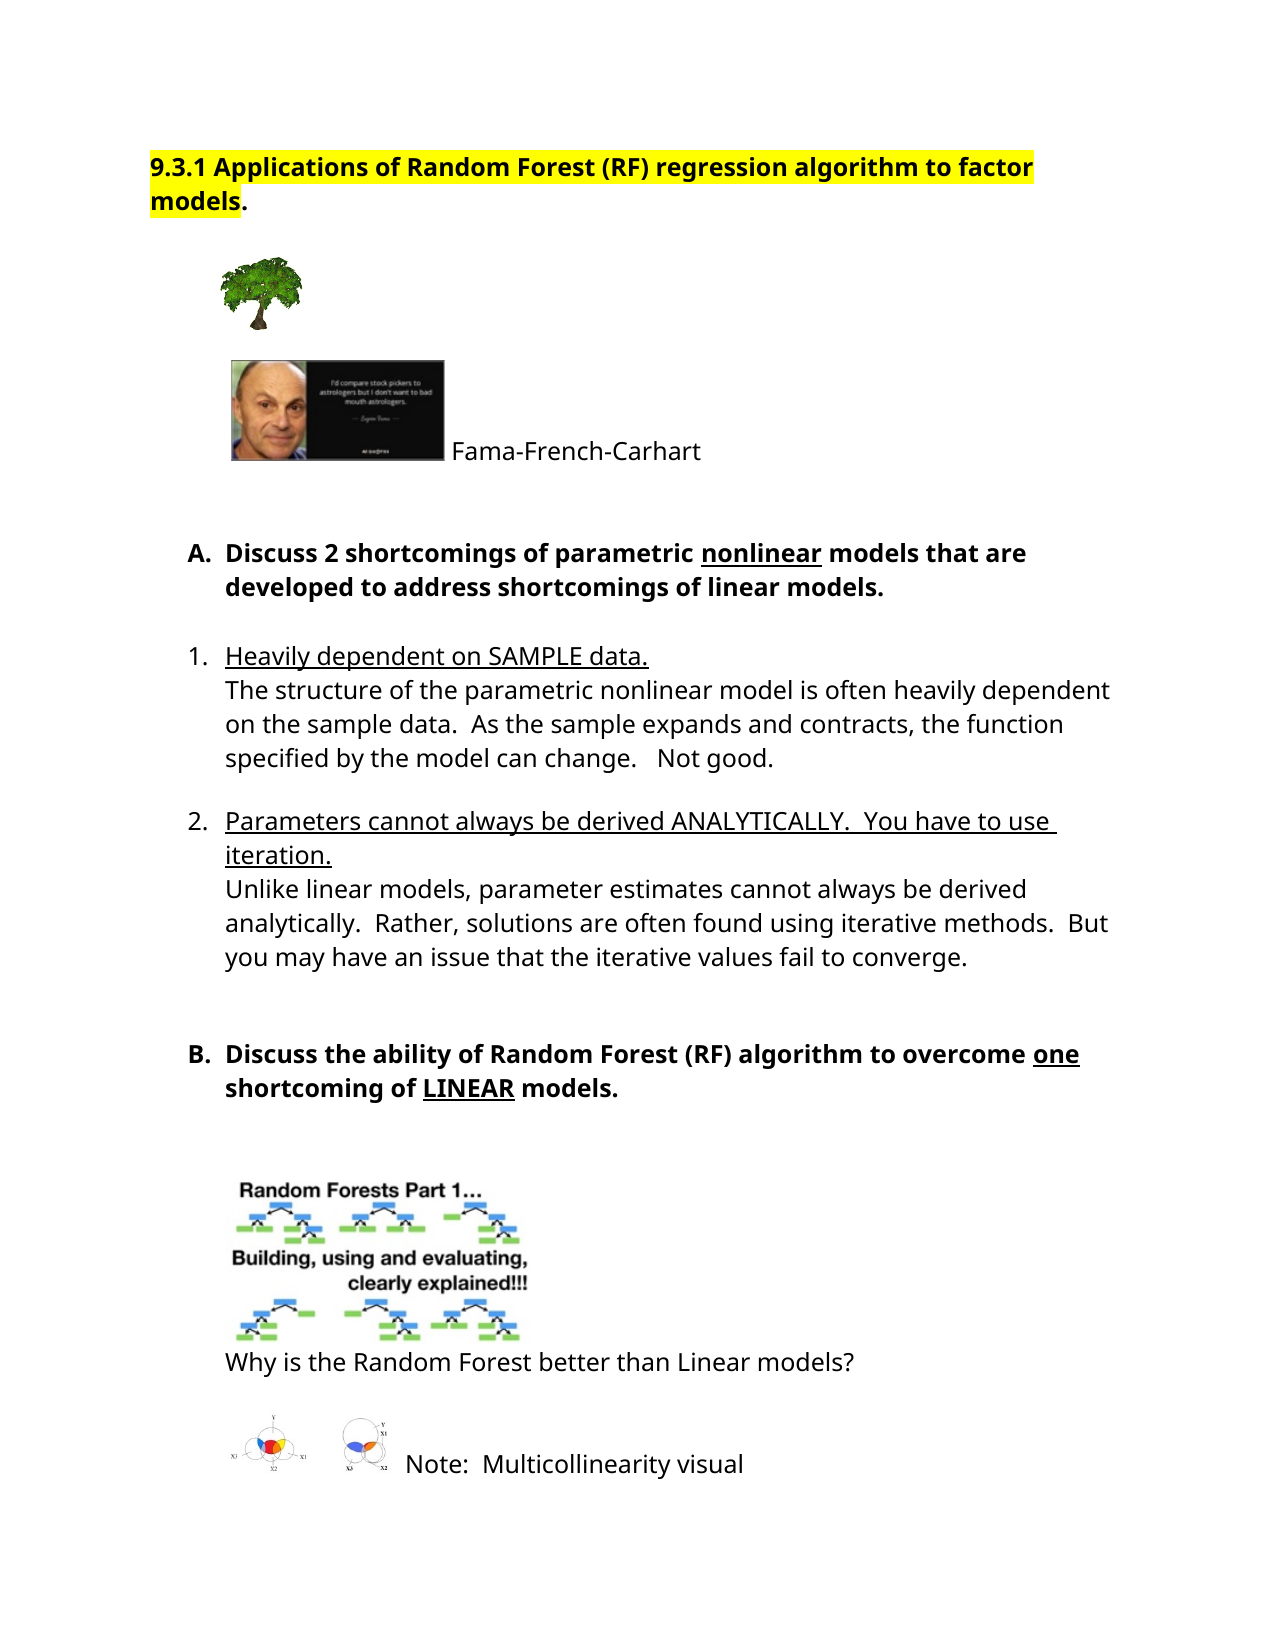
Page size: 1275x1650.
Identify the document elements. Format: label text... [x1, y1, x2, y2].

picture [231, 360, 445, 461]
list The structure of the parametric nonlinear model is often heavily dependent on the sample data. As the sample expands and contracts, the function specified by the model can change. Not good. [225, 672, 1125, 774]
text 9.3.1 Applications of Random Forest (RF) regression algorithm to factor models. [241, 150, 1125, 218]
picture [225, 1172, 531, 1345]
list Parameters cannot always be derived ANALYTICALLY. You have to use iteration. [187, 803, 1125, 871]
picture [225, 1412, 406, 1474]
picture [212, 252, 304, 332]
list Discuss the ability of Random Forest (RF) algorithm to overcome one shortcoming of LINEAR models. [187, 1036, 1125, 1104]
list Heavily dependent on SAMPLE data. [187, 638, 1125, 672]
text Fama-French-Carhart [225, 360, 1125, 468]
text Note: Multicollinearity visual [225, 1412, 1125, 1481]
text Why is the Random Forest better than Linear models? [187, 1344, 1125, 1378]
list Discuss 2 shortcomings of parametric nonlinear models that are developed to address shortcomings of linear models. [187, 536, 1125, 604]
list Unlike linear models, parameter estimates cannot always be derived analytically. Rather, solutions are often found using iterative methods. But you may have an issue that the iterative values fail to converge. [225, 871, 1125, 973]
